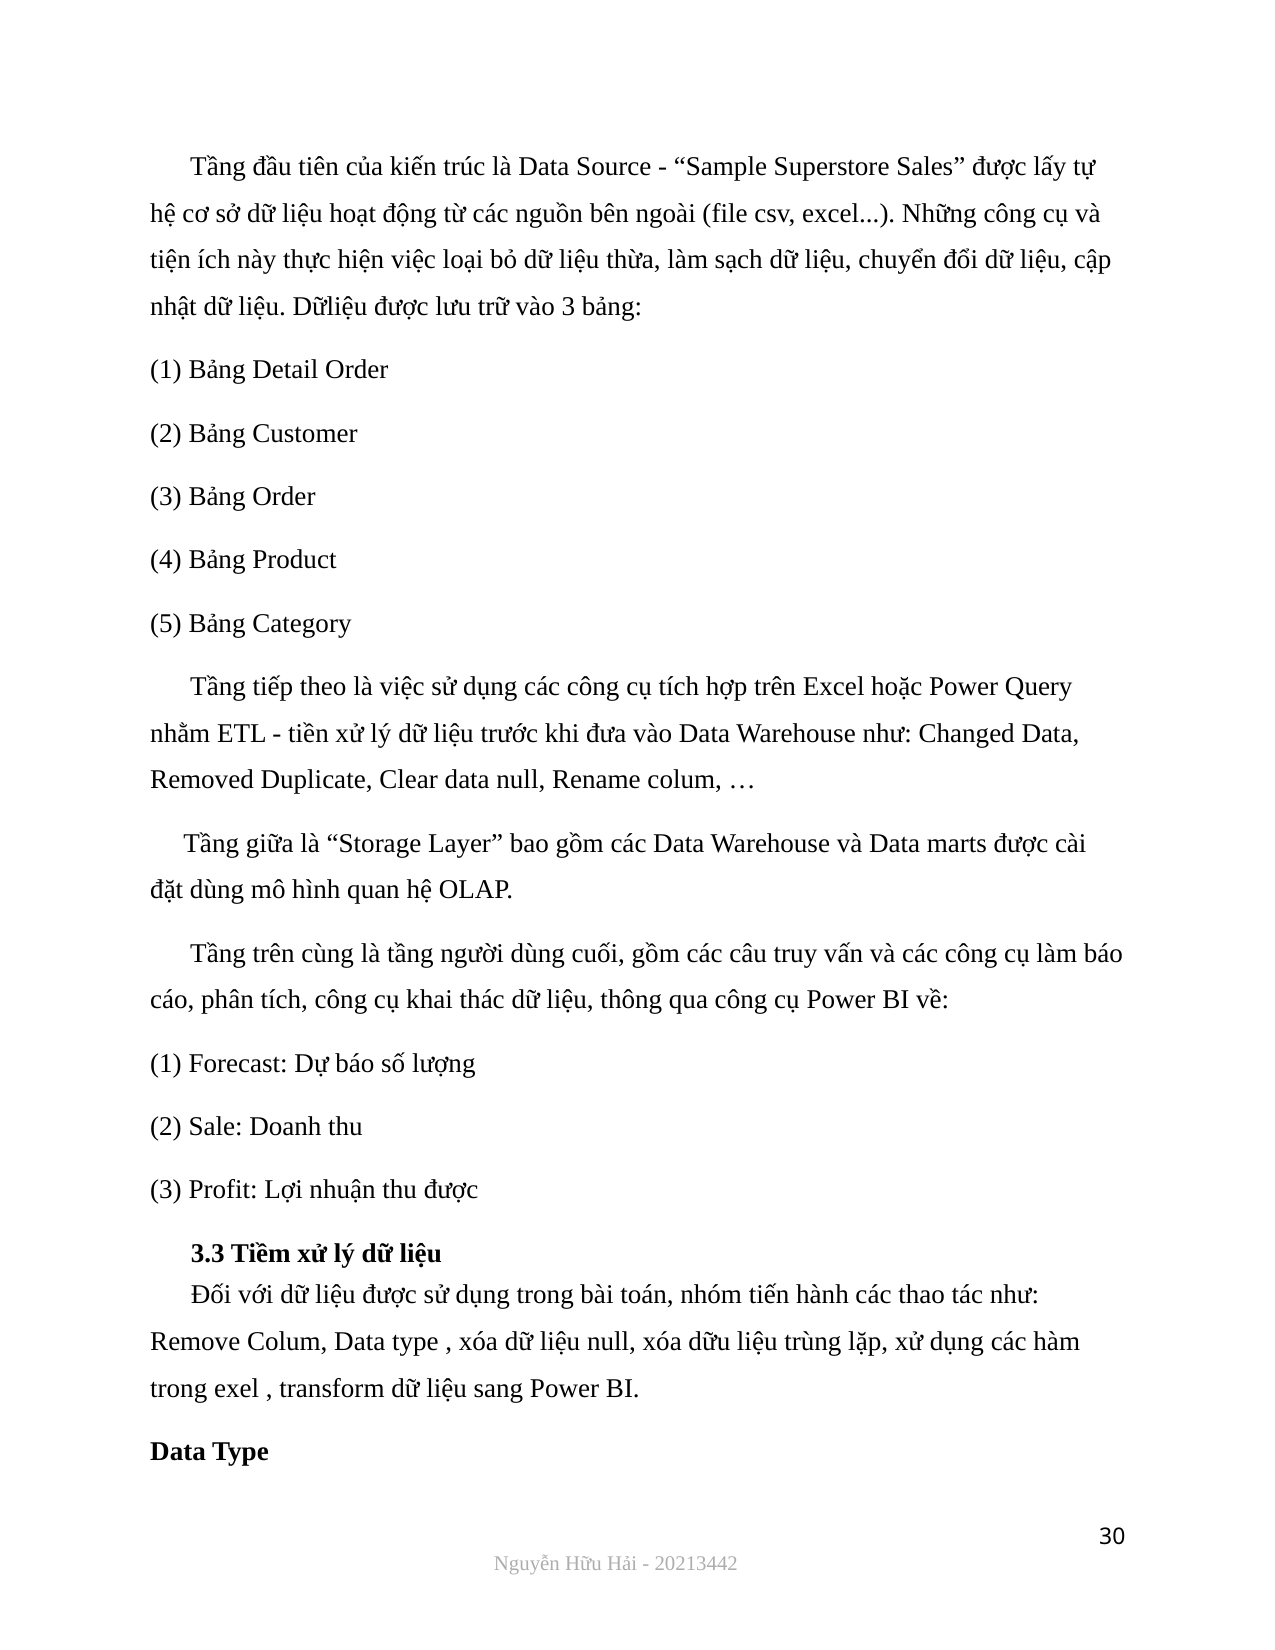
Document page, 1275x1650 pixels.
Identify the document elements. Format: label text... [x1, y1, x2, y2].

subtitle 3.3 Tiềm xử lý dữ liệu [150, 1237, 1125, 1268]
text (2) Sale: Doanh thu [150, 1110, 1125, 1141]
text Tầng tiếp theo là việc sử dụng các công cụ tích hợp trên Excel hoặc Power Query nhằm ETL - tiền xử lý dữ liệu trước khi đưa vào Data Warehouse như: Changed Data, Removed Duplicate, Clear data null, Rename colum, … [150, 670, 1125, 794]
text (5) Bảng Category [150, 607, 1125, 638]
text Tầng trên cùng là tầng người dùng cuối, gồm các câu truy vấn và các công cụ làm báo cáo, phân tích, công cụ khai thác dữ liệu, thông qua công cụ Power BI về: [150, 937, 1125, 1014]
text (4) Bảng Product [150, 543, 1125, 574]
text (2) Bảng Customer [150, 417, 1125, 448]
text (3) Profit: Lợi nhuận thu được [150, 1173, 1125, 1204]
text Đối với dữ liệu được sử dụng trong bài toán, nhóm tiến hành các thao tác như: Remove Colum, Data type , xóa dữ liệu null, xóa dữu liệu trùng lặp, xử dụng các hàm trong exel , transform dữ liệu sang Power BI. [150, 1278, 1125, 1403]
text Tầng giữa là “Storage Layer” bao gồm các Data Warehouse và Data marts được cài đặt dùng mô hình quan hệ OLAP. [150, 827, 1125, 904]
text Data Type [150, 1435, 1125, 1466]
text (1) Forecast: Dự báo số lượng [150, 1047, 1125, 1078]
text (1) Bảng Detail Order [150, 353, 1125, 384]
text Tầng đầu tiên của kiến trúc là Data Source - “Sample Superstore Sales” được lấy tự hệ cơ sở dữ liệu hoạt động từ các nguồn bên ngoài (file csv, excel...). Những công cụ và tiện ích này thực hiện việc loại bỏ dữ liệu thừa, làm sạch dữ liệu, chuyển đổi dữ liệu, cập nhật dữ liệu. Dữliệu được lưu trữ vào 3 bảng: [150, 150, 1125, 321]
text (3) Bảng Order [150, 480, 1125, 511]
